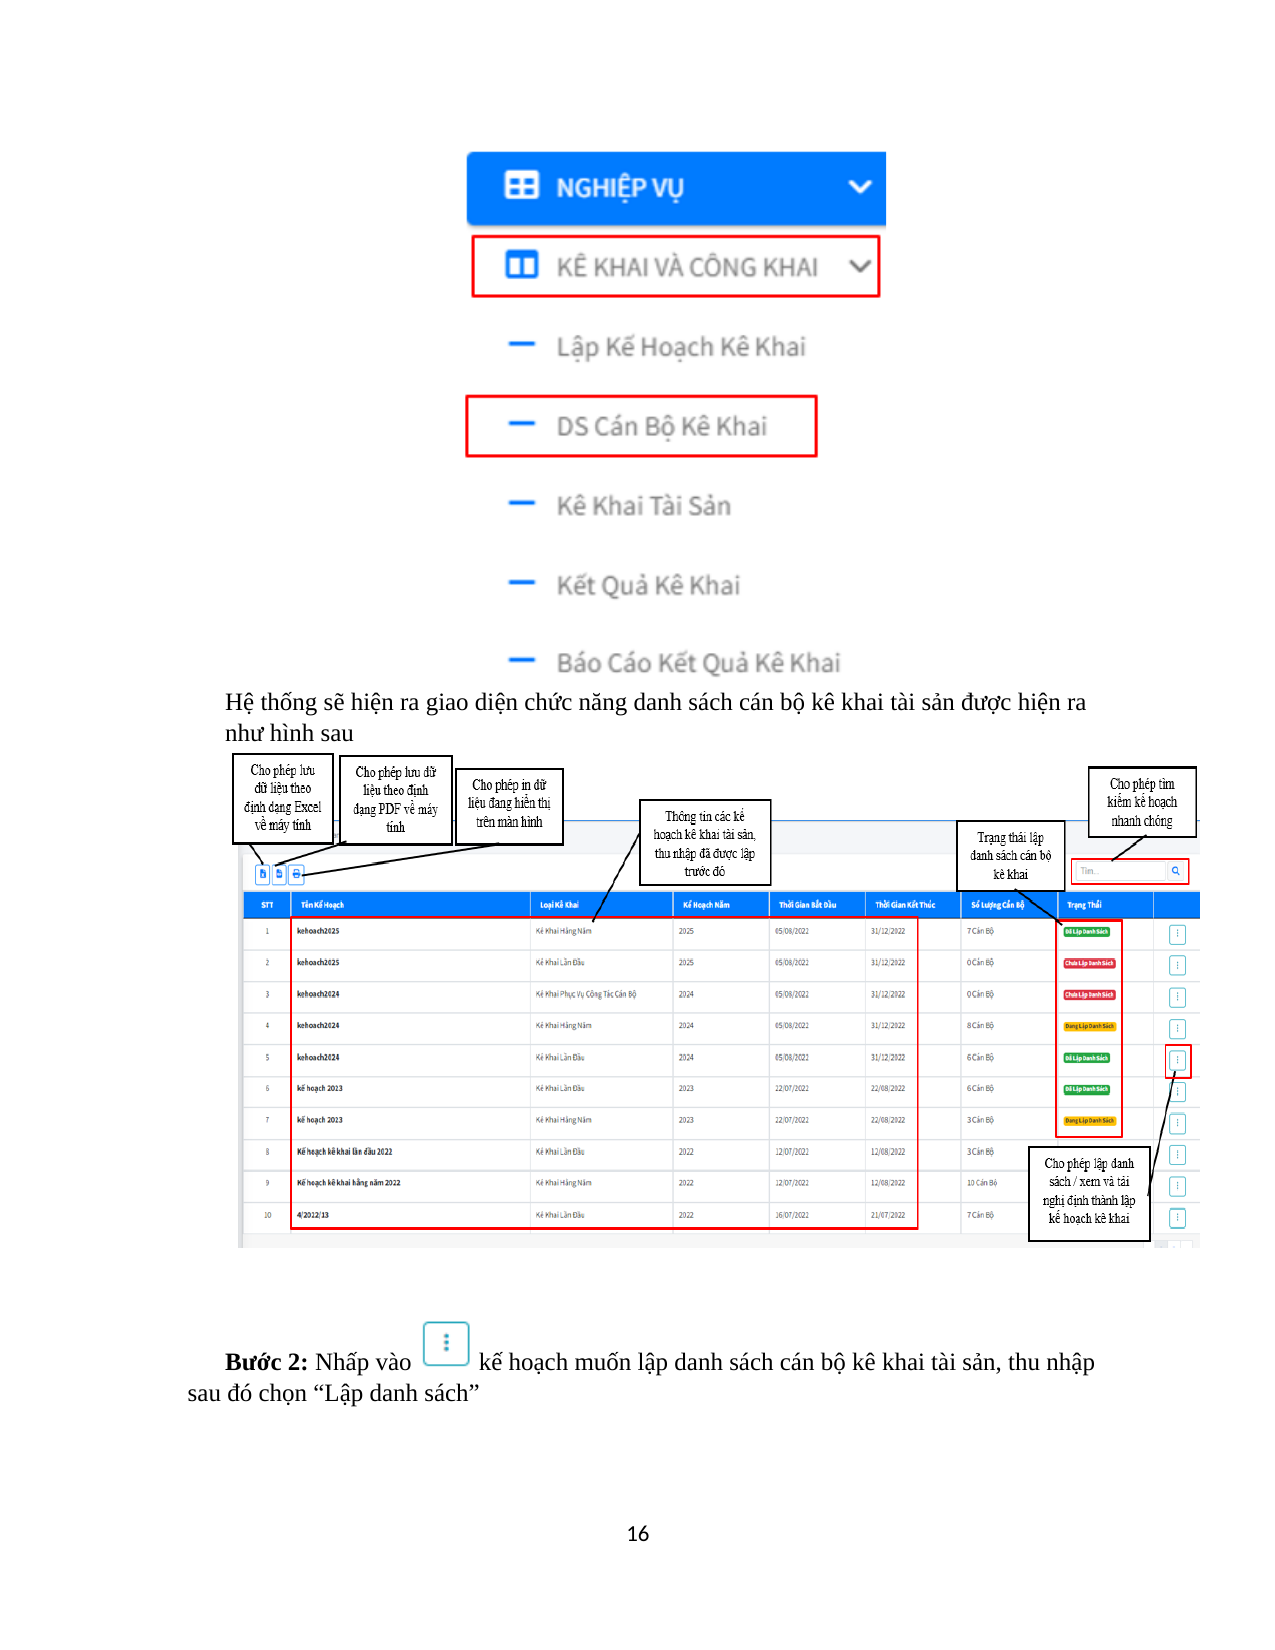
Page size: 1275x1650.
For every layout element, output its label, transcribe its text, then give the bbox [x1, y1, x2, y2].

list Hệ thống sẽ hiện ra giao diện chức năng danh sách cán bộ kê khai tài sản được hiện ra như hình sau [225, 687, 1125, 746]
text Bước 2: Nhấp vào kế hoạch muốn lập danh sách cán bộ kê khai tài sản, thu nhập sau đó chọn “Lập danh sách” [187, 1314, 1125, 1407]
picture [417, 1314, 473, 1371]
picture [225, 748, 1200, 1248]
picture [464, 150, 887, 685]
